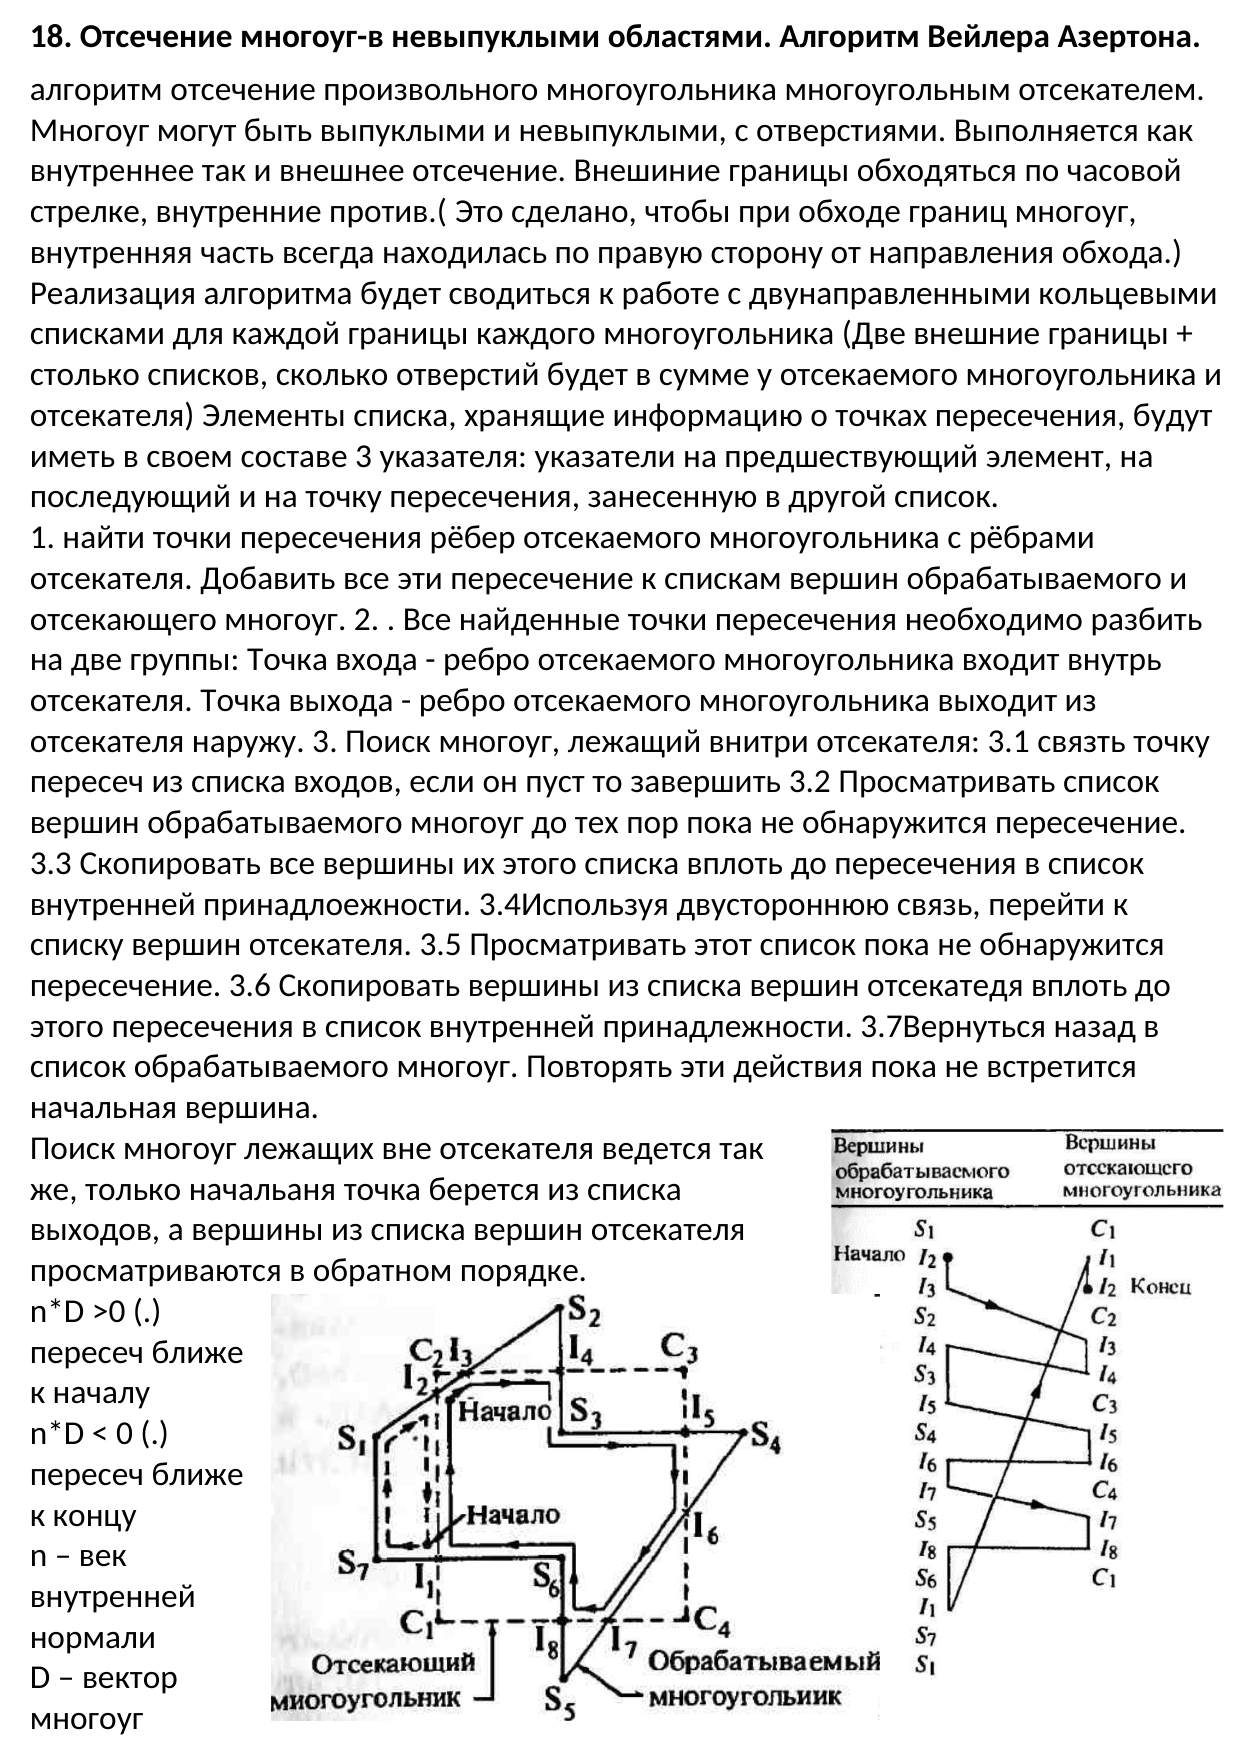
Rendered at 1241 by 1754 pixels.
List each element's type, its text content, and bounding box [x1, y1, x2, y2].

text n*D >0 (.) пересеч ближе к началу [29, 1290, 829, 1412]
picture [270, 1129, 1224, 1720]
text алгоритм отсечение произвольного многоугольника многоугольным отсекателем. Многоуг могут быть выпуклыми и невыпуклыми, с отверстиями. Выполняется как внутреннее так и внешнее отсечение. Внешиние границы обходяться по часовой стрелке, внутренние против.( Это сделано, чтобы при обходе границ многоуг, внутренняя часть всегда находилась по правую сторону от направления обхода.) Реализация алгоритма будет сводиться к работе с двунаправленными кольцевыми списками для каждой границы каждого многоугольника (Две внешние границы + столько списков, сколько отверстий будет в сумме у отсекаемого многоугольника и отсекателя) Элементы списка, хранящие информацию о точках пересечения, будут иметь в своем составе 3 указателя: указатели на предшествующий элемент, на последующий и на точку пересечения, занесенную в другой список. [29, 68, 1226, 516]
text D – вектор многоуг [29, 1656, 1226, 1738]
text 1. найти точки пересечения рёбер отсекаемого многоугольника с рёбрами отсекателя. Добавить все эти пересечение к спискам вершин обрабатываемого и отсекающего многоуг. 2. . Все найденные точки пересечения необходимо разбить на две группы: Точка входа - ребро отсекаемого многоугольника входит внутрь отсекателя. Точка выхода - ребро отсекаемого многоугольника выходит из отсекателя наружу. 3. Поиск многоуг, лежащий внитри отсекателя: 3.1 связть точку пересеч из списка входов, если он пуст то завершить 3.2 Просматривать список вершин обрабатываемого многоуг до тех пор пока не обнаружится пересечение. 3.3 Скопировать все вершины их этого списка вплоть до пересечения в список внутренней принадлоежности. 3.4Используя двустороннюю связь, перейти к списку вершин отсекателя. 3.5 Просматривать этот список пока не обнаружится пересечение. 3.6 Скопировать вершины из списка вершин отсекатедя вплоть до этого пересечения в список внутренней принадлежности. 3.7Вернуться назад в список обрабатываемого многоуг. Повторять эти действия пока не встретится начальная вершина. [29, 516, 1226, 1127]
text Поиск многоуг лежащих вне отсекателя ведется так же, только начальаня точка берется из списка выходов, а вершины из списка вершин отсекателя просматриваются в обратном порядке. [29, 1127, 1226, 1290]
text n – век внутренней нормали [29, 1534, 270, 1656]
text n*D < 0 (.) пересеч ближе к концу [29, 1412, 270, 1534]
subtitle 18. Отсечение многоуг-в невыпуклыми областями. Алгоритм Вейлера Азертона. [29, 15, 1226, 56]
